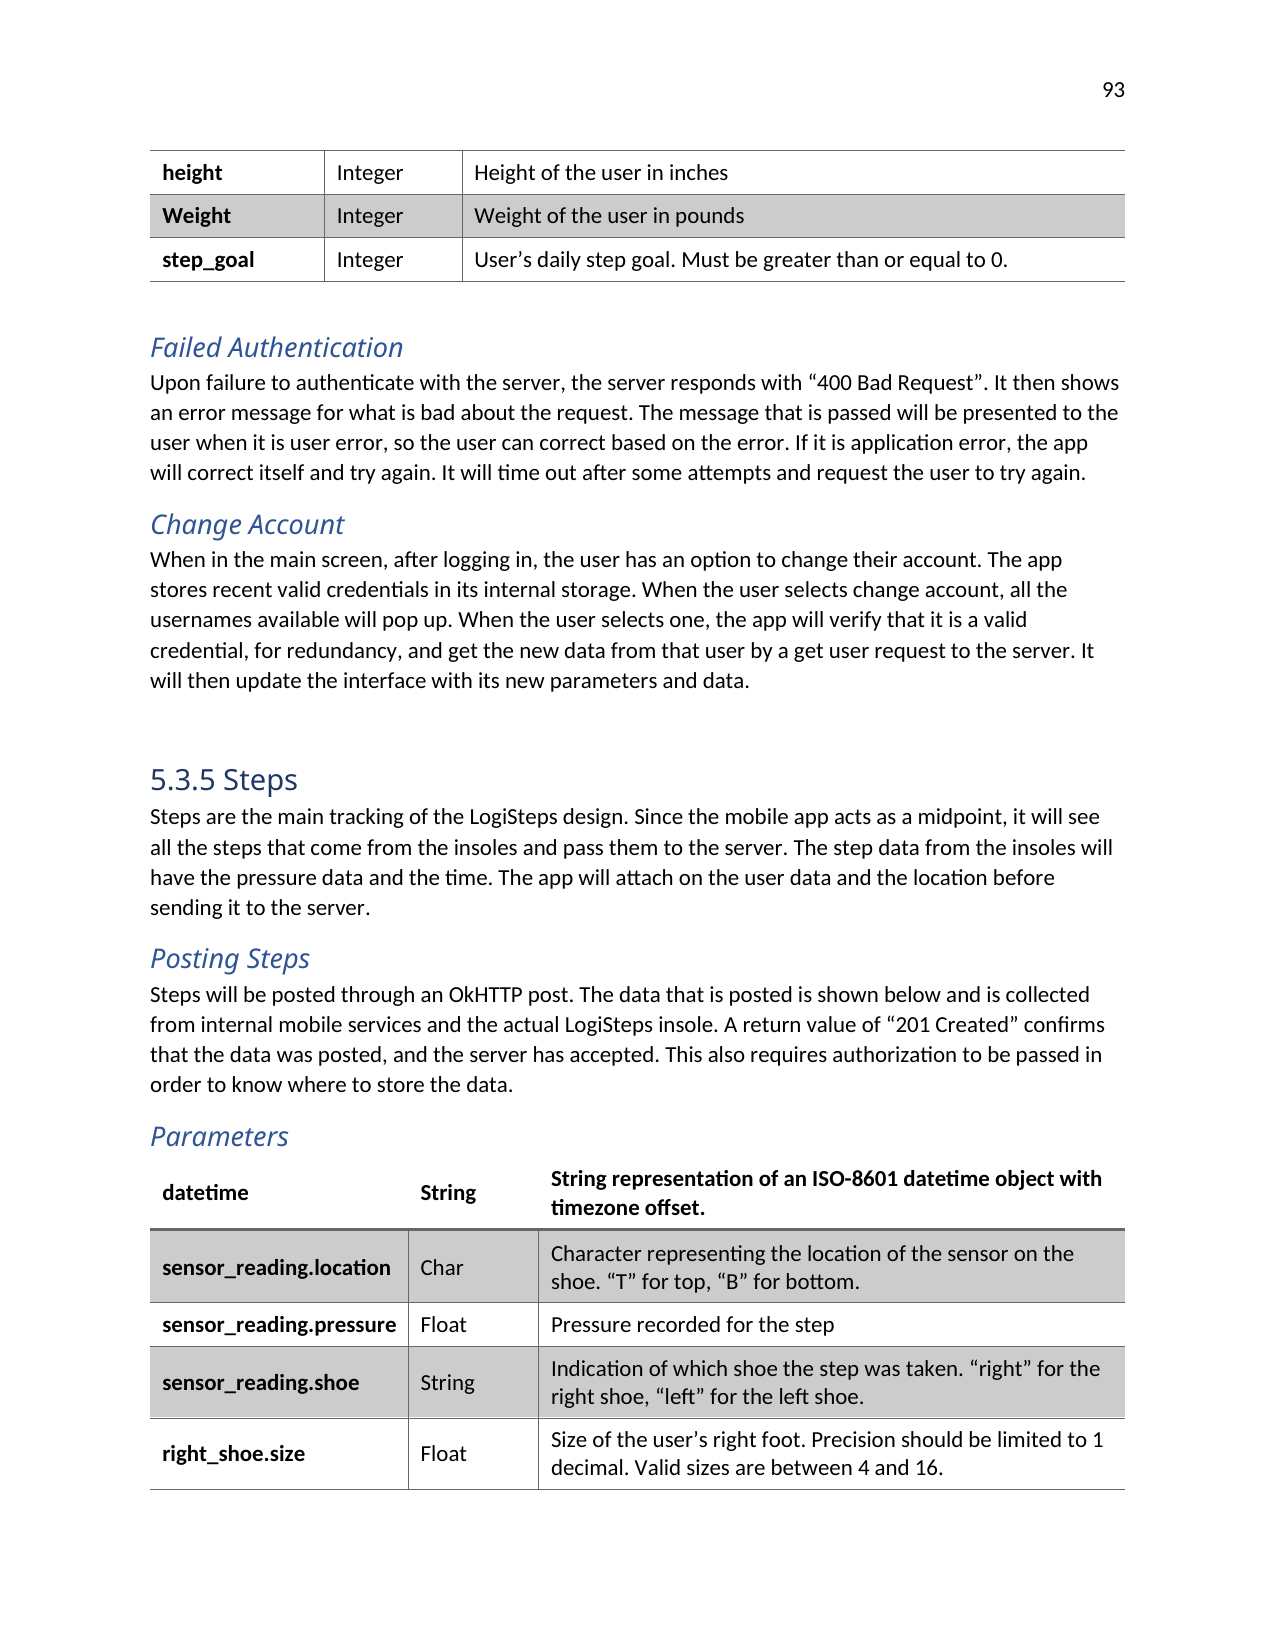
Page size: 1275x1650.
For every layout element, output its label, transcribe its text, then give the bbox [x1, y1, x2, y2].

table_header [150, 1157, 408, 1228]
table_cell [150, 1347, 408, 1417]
text When in the main screen, after logging in, the user has an option to change their account. The app stores recent valid credentials in its internal storage. When the user selects change account, all the usernames available will pop up. When the user selects one, the app will verify that it is a valid credential, for redundancy, and get the new data from that user by a get user request to the server. It will then update the interface with its new parameters and data. [150, 545, 1125, 694]
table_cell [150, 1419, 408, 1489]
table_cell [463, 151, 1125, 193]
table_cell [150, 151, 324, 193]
text Upon failure to authenticate with the server, the server responds with “400 Bad Request”. It then shows an error message for what is bad about the request. The message that is passed will be presented to the user when it is user error, so the user can correct based on the error. If it is application error, the app will correct itself and try again. It will time out after some attempts and request the user to try again. [150, 368, 1125, 486]
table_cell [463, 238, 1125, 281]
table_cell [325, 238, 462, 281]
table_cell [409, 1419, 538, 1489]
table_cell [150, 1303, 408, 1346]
text Steps are the main tracking of the LogiSteps design. Since the mobile app acts as a midpoint, it will see all the steps that come from the insoles and pass them to the server. The step data from the insoles will have the pressure data and the time. The app will attach on the user data and the location before sending it to the server. [150, 802, 1125, 921]
subtitle Failed Authentication [150, 328, 1125, 365]
subtitle Parameters [150, 1117, 1125, 1154]
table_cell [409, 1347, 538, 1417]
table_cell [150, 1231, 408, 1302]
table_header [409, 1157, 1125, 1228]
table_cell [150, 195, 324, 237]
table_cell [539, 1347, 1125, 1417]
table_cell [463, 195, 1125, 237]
subtitle Posting Steps [150, 940, 1125, 977]
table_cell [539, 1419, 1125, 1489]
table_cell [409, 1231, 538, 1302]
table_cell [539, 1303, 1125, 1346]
subtitle 5.3.5 Steps [150, 760, 1125, 799]
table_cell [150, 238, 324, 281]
subtitle Change Account [150, 505, 1125, 542]
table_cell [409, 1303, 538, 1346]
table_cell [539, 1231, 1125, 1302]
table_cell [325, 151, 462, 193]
text Steps will be posted through an OkHTTP post. The data that is posted is shown below and is collected from internal mobile services and the actual LogiSteps insole. A return value of “201 Created” confirms that the data was posted, and the server has accepted. This also requires authorization to be passed in order to know where to store the data. [150, 980, 1125, 1098]
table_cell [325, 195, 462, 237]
